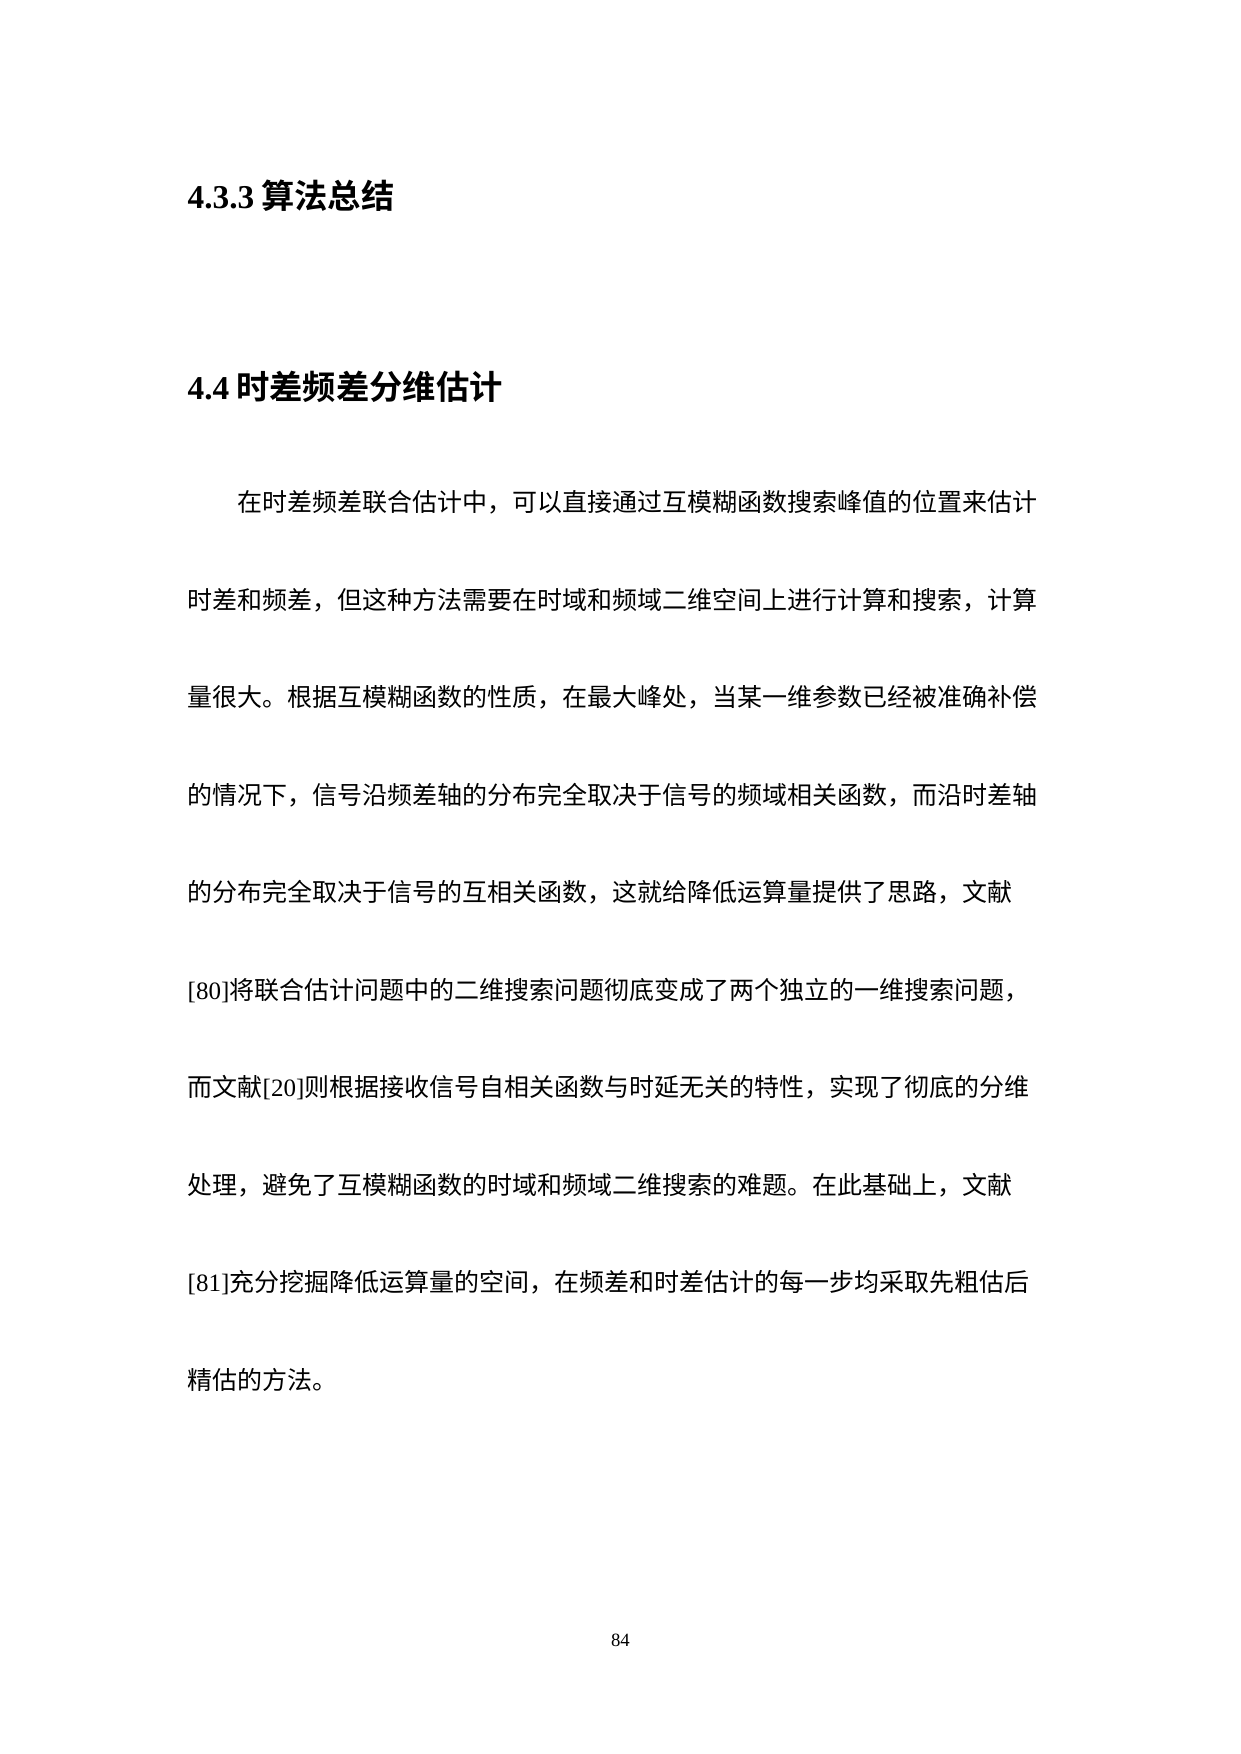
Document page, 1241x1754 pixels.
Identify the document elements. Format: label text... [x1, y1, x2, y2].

subtitle 4.3.3算法总结 [187, 162, 1053, 227]
subtitle 4.4时差频差分维估计 [187, 352, 1053, 417]
text 在时差频差联合估计中，可以直接通过互模糊函数搜索峰值的位置来估计时差和频差，但这种方法需要在时域和频域二维空间上进行计算和搜索，计算量很大。根据互模糊函数的性质，在最大峰处，当某一维参数已经被准确补偿的情况下，信号沿频差轴的分布完全取决于信号的频域相关函数，而沿时差轴的分布完全取决于信号的互相关函数，这就给降低运算量提供了思路，文献[80]将联合估计问题中的二维搜索问题彻底变成了两个独立的一维搜索问题，而文献[20]则根据接收信号自相关函数与时延无关的特性，实现了彻底的分维处理，避免了互模糊函数的时域和频域二维搜索的难题。在此基础上，文献[81]充分挖掘降低运算量的空间，在频差和时差估计的每一步均采取先粗估后精估的方法。 [187, 468, 1053, 1411]
